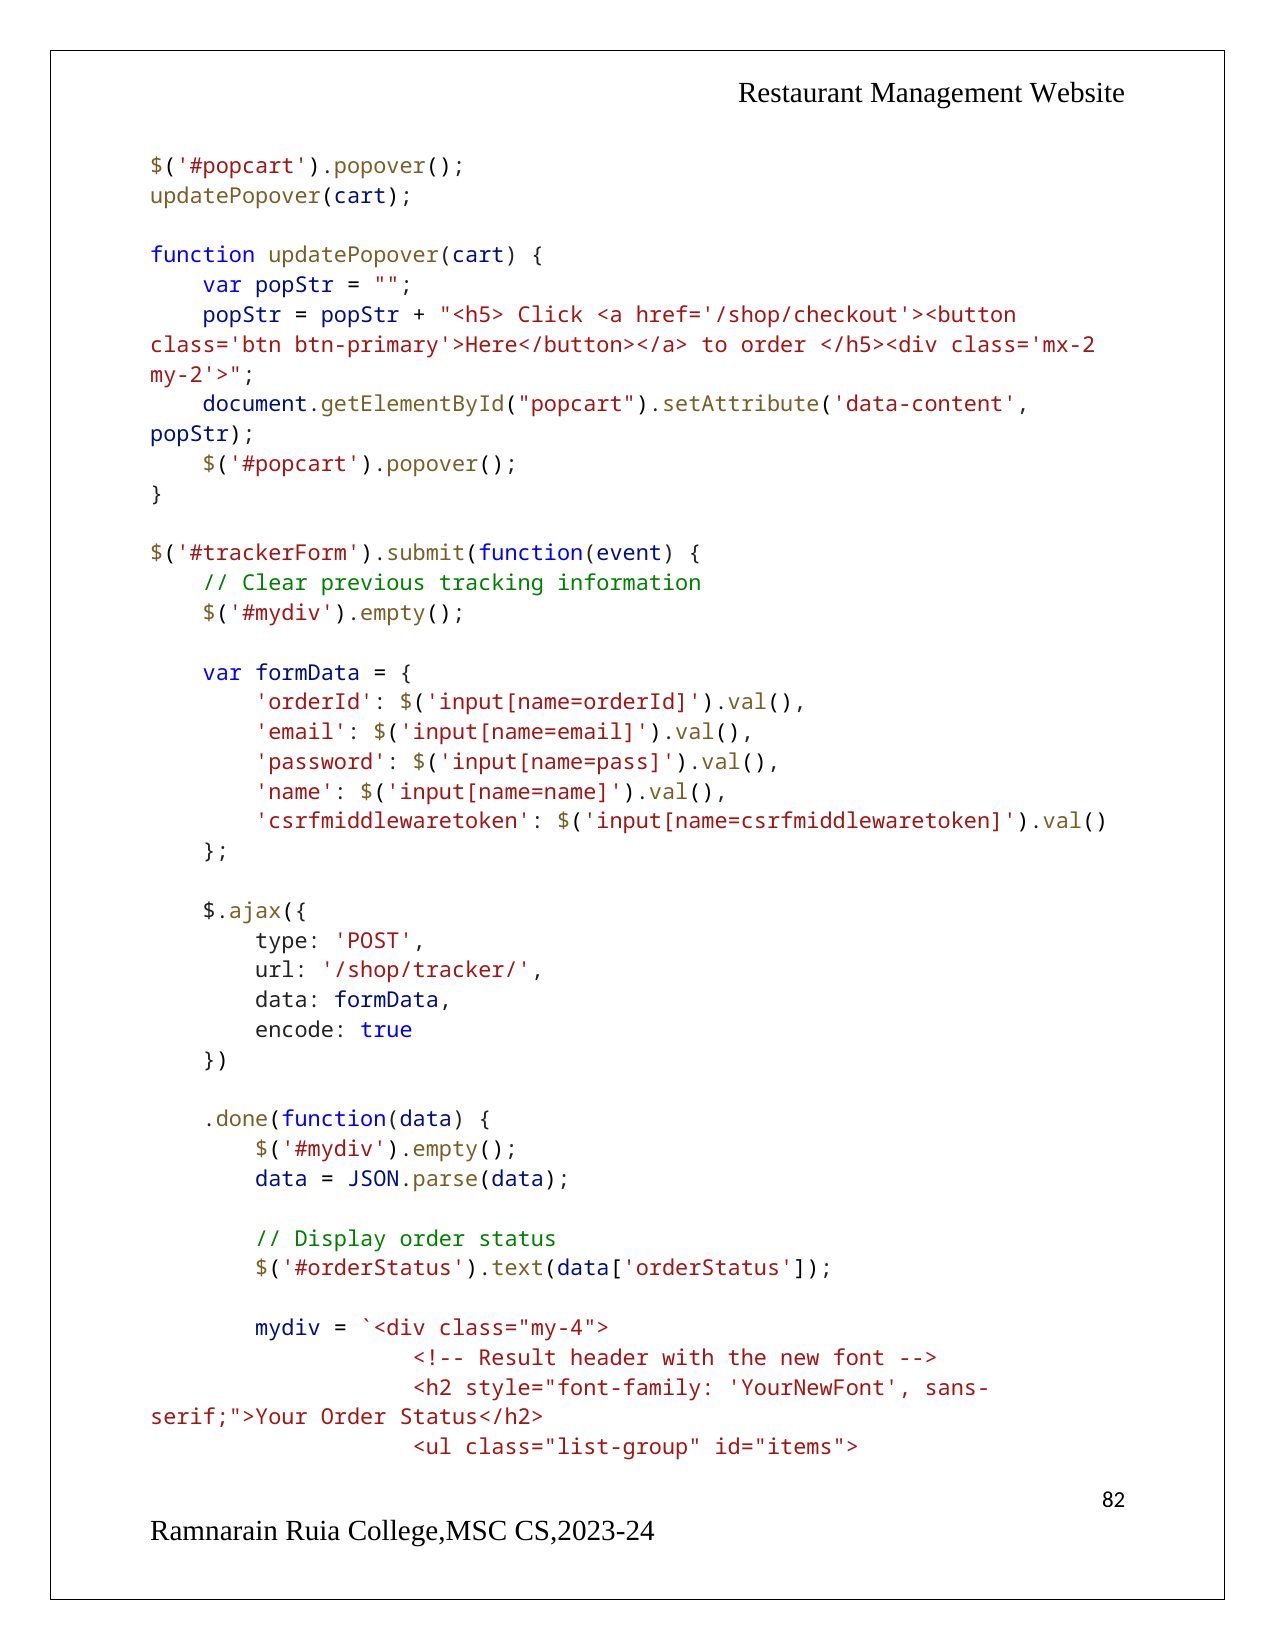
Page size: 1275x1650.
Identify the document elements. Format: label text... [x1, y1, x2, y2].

text 'csrfmiddlewaretoken': $('input[name=csrfmiddlewaretoken]').val() [150, 805, 1125, 835]
text popStr = popStr + "<h5> Click <a href='/shop/checkout'><button class='btn btn-primary'>Here</button></a> to order </h5><div class='mx-2 my-2'>"; [150, 299, 1125, 388]
text // Clear previous tracking information [150, 567, 1125, 597]
text 'orderId': $('input[name=orderId]').val(), [150, 686, 1125, 716]
text // Display order status [150, 1222, 1125, 1252]
text mydiv = `<div class="my-4"> [150, 1312, 1125, 1342]
text 'name': $('input[name=name]').val(), [150, 776, 1125, 805]
text }) [150, 1044, 1125, 1073]
text <h2 style="font-family: 'YourNewFont', sans-serif;">Your Order Status</h2> [150, 1371, 1125, 1431]
text 'password': $('input[name=pass]').val(), [150, 746, 1125, 776]
text var formData = { [150, 656, 1125, 686]
text var popStr = ""; [150, 269, 1125, 299]
text url: '/shop/tracker/', [150, 954, 1125, 984]
text $('#popcart').popover(); [150, 150, 1125, 180]
text encode: true [150, 1014, 1125, 1044]
text document.getElementById("popcart").setAttribute('data-content', popStr); [150, 388, 1125, 448]
text $.ajax({ [150, 895, 1125, 924]
text data = JSON.parse(data); [150, 1163, 1125, 1193]
text $('#orderStatus').text(data['orderStatus']); [150, 1252, 1125, 1282]
text $('#mydiv').empty(); [150, 597, 1125, 627]
text 'email': $('input[name=email]').val(), [150, 716, 1125, 746]
text <!-- Result header with the new font --> [150, 1342, 1125, 1371]
text }; [150, 835, 1125, 865]
text } [150, 478, 1125, 507]
text $('#trackerForm').submit(function(event) { [150, 537, 1125, 567]
text type: 'POST', [150, 924, 1125, 954]
text <ul class="list-group" id="items"> [150, 1431, 1125, 1461]
text $('#popcart').popover(); [150, 448, 1125, 478]
text data: formData, [150, 984, 1125, 1014]
text function updatePopover(cart) { [150, 239, 1125, 269]
text updatePopover(cart); [150, 180, 1125, 209]
text $('#mydiv').empty(); [150, 1133, 1125, 1163]
text .done(function(data) { [150, 1103, 1125, 1133]
